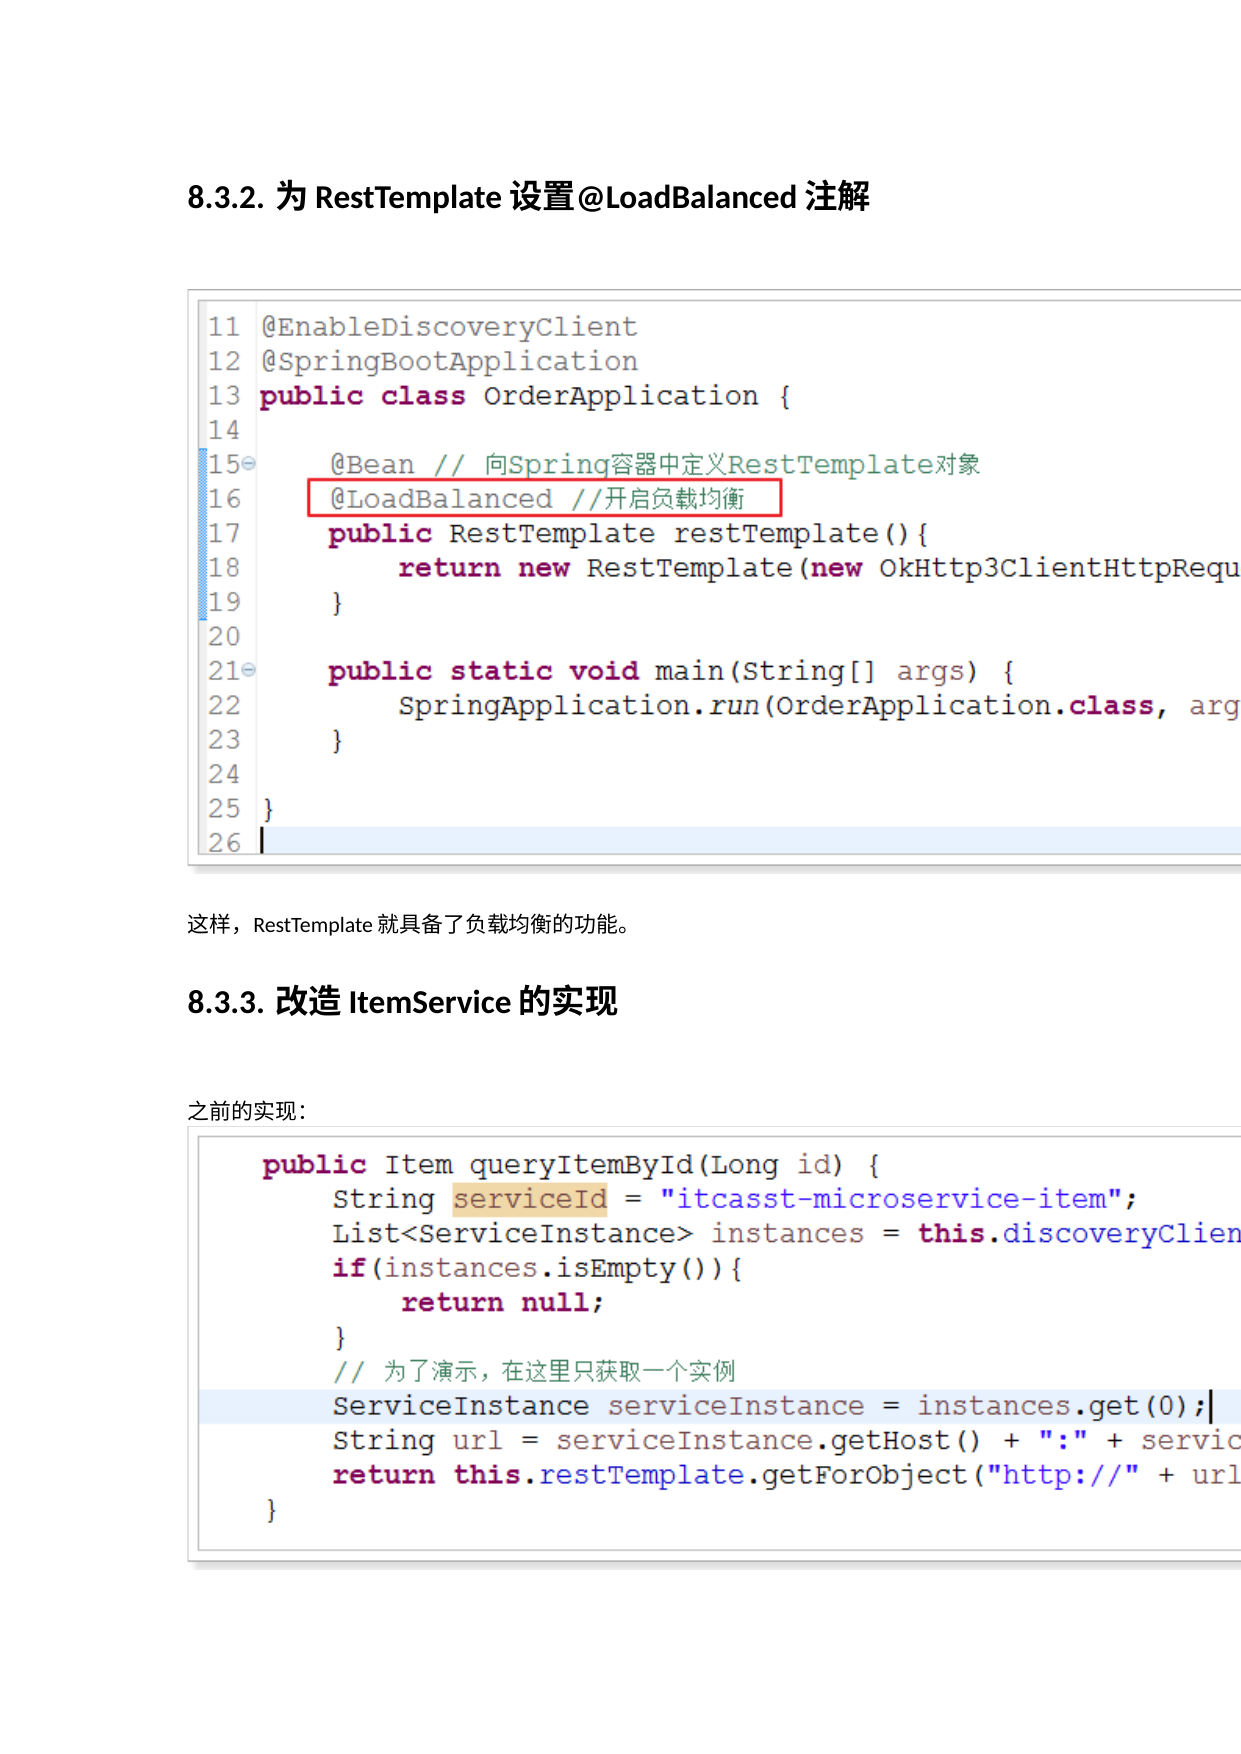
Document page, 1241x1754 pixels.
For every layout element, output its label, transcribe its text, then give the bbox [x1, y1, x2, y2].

subtitle 为RestTemplate设置@LoadBalanced注解 [187, 162, 1053, 227]
text 之前的实现： [187, 1093, 1053, 1126]
text 这样，RestTemplate就具备了负载均衡的功能。 [187, 907, 1053, 939]
picture [187, 1126, 1241, 1570]
subtitle 改造ItemService的实现 [187, 966, 1053, 1031]
picture [187, 289, 1241, 874]
